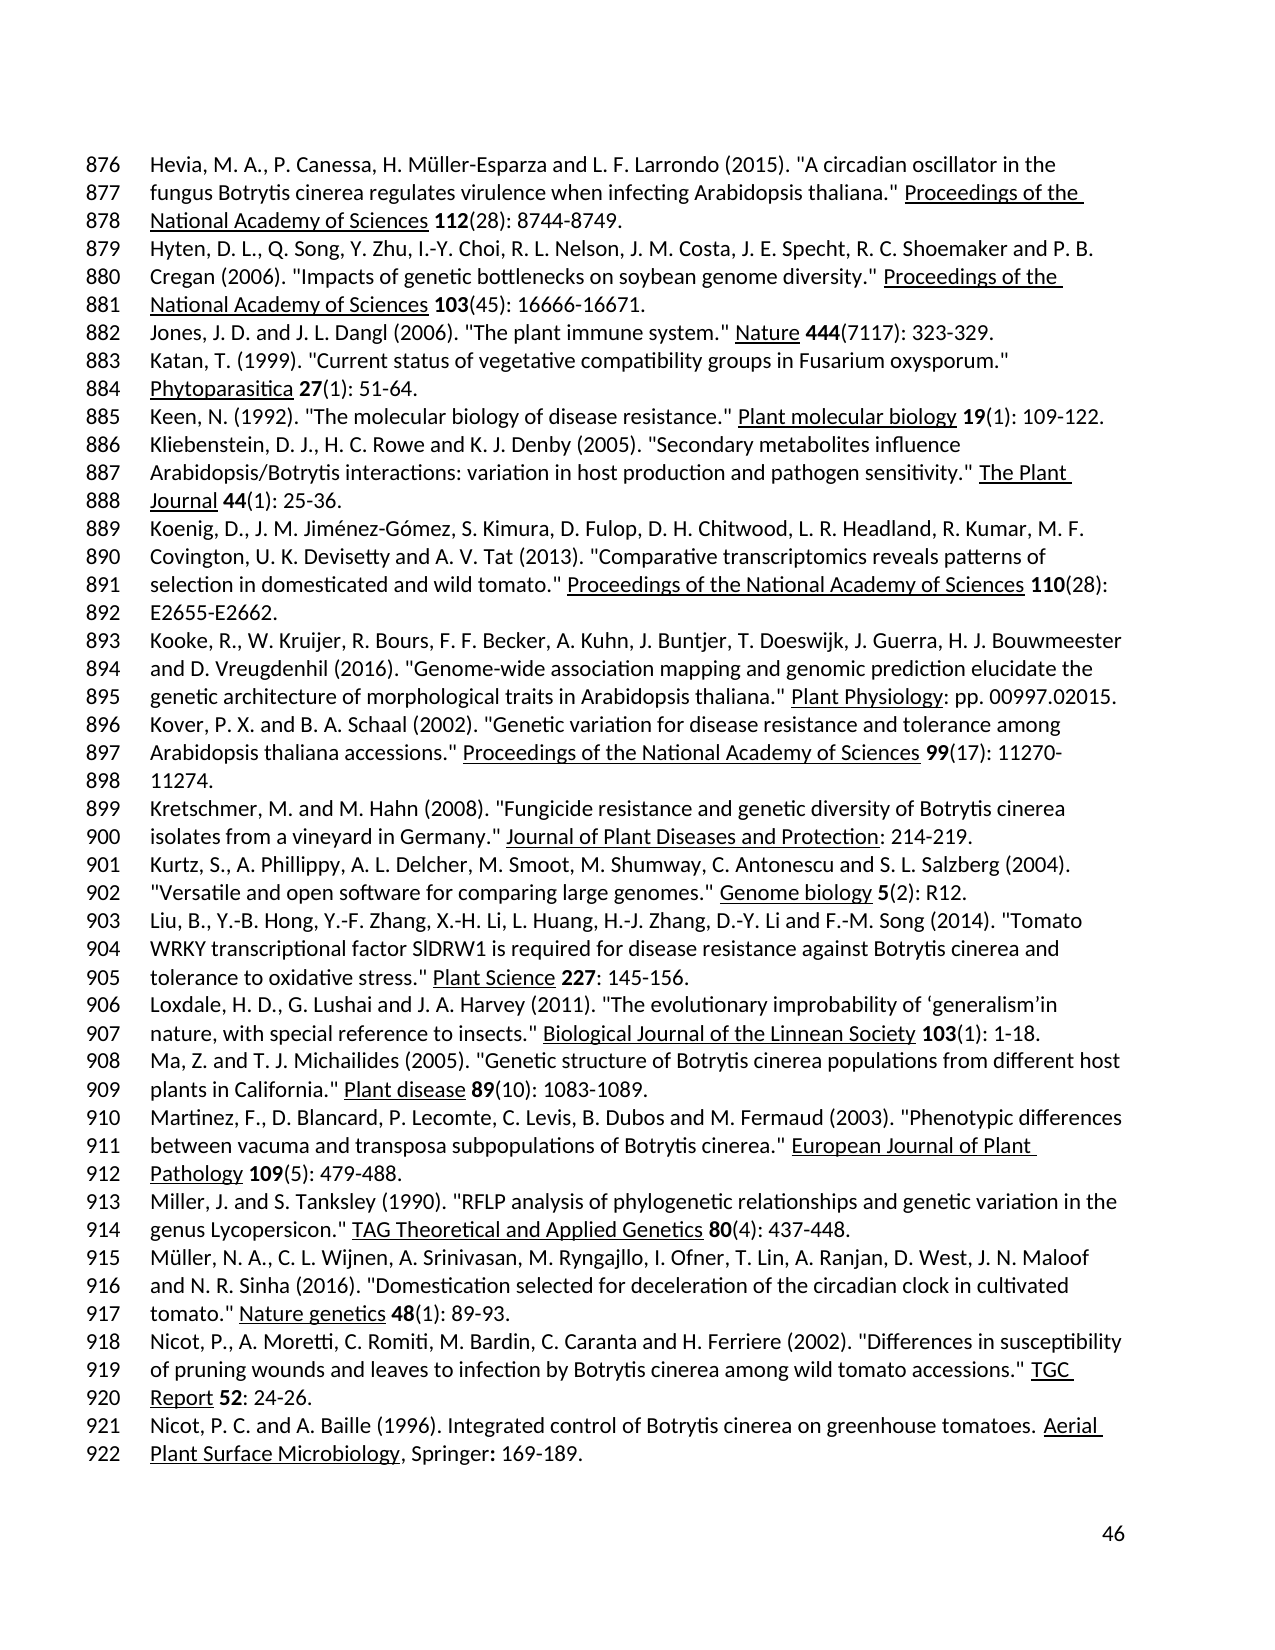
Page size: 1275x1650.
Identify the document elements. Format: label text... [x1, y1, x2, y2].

text Hyten, D. L., Q. Song, Y. Zhu, I.-Y. Choi, R. L. Nelson, J. M. Costa, J. E. Specht, R. C. Shoemaker and P. B. Cregan (2006). "Impacts of genetic bottlenecks on soybean genome diversity." Proceedings of the National Academy of Sciences 103(45): 16666-16671. [150, 234, 1125, 318]
text Loxdale, H. D., G. Lushai and J. A. Harvey (2011). "The evolutionary improbability of ‘generalism’in nature, with special reference to insects." Biological Journal of the Linnean Society 103(1): 1-18. [150, 991, 1125, 1047]
text Ma, Z. and T. J. Michailides (2005). "Genetic structure of Botrytis cinerea populations from different host plants in California." Plant disease 89(10): 1083-1089. [150, 1047, 1125, 1103]
text Nicot, P., A. Moretti, C. Romiti, M. Bardin, C. Caranta and H. Ferriere (2002). "Differences in susceptibility of pruning wounds and leaves to infection by Botrytis cinerea among wild tomato accessions." TGC Report 52: 24-26. [150, 1327, 1125, 1411]
text Müller, N. A., C. L. Wijnen, A. Srinivasan, M. Ryngajllo, I. Ofner, T. Lin, A. Ranjan, D. West, J. N. Maloof and N. R. Sinha (2016). "Domestication selected for deceleration of the circadian clock in cultivated tomato." Nature genetics 48(1): 89-93. [150, 1243, 1125, 1327]
text Jones, J. D. and J. L. Dangl (2006). "The plant immune system." Nature 444(7117): 323-329. [150, 318, 1125, 346]
text Liu, B., Y.-B. Hong, Y.-F. Zhang, X.-H. Li, L. Huang, H.-J. Zhang, D.-Y. Li and F.-M. Song (2014). "Tomato WRKY transcriptional factor SlDRW1 is required for disease resistance against Botrytis cinerea and tolerance to oxidative stress." Plant Science 227: 145-156. [150, 907, 1125, 991]
text Kurtz, S., A. Phillippy, A. L. Delcher, M. Smoot, M. Shumway, C. Antonescu and S. L. Salzberg (2004). "Versatile and open software for comparing large genomes." Genome biology 5(2): R12. [150, 851, 1125, 907]
text Keen, N. (1992). "The molecular biology of disease resistance." Plant molecular biology 19(1): 109-122. [150, 402, 1125, 430]
text Koenig, D., J. M. Jiménez-Gómez, S. Kimura, D. Fulop, D. H. Chitwood, L. R. Headland, R. Kumar, M. F. Covington, U. K. Devisetty and A. V. Tat (2013). "Comparative transcriptomics reveals patterns of selection in domesticated and wild tomato." Proceedings of the National Academy of Sciences 110(28): E2655-E2662. [150, 514, 1125, 626]
text Miller, J. and S. Tanksley (1990). "RFLP analysis of phylogenetic relationships and genetic variation in the genus Lycopersicon." TAG Theoretical and Applied Genetics 80(4): 437-448. [150, 1187, 1125, 1243]
text Kretschmer, M. and M. Hahn (2008). "Fungicide resistance and genetic diversity of Botrytis cinerea isolates from a vineyard in Germany." Journal of Plant Diseases and Protection: 214-219. [150, 794, 1125, 851]
text Martinez, F., D. Blancard, P. Lecomte, C. Levis, B. Dubos and M. Fermaud (2003). "Phenotypic differences between vacuma and transposa subpopulations of Botrytis cinerea." European Journal of Plant Pathology 109(5): 479-488. [150, 1103, 1125, 1187]
text Nicot, P. C. and A. Baille (1996). Integrated control of Botrytis cinerea on greenhouse tomatoes. Aerial Plant Surface Microbiology, Springer: 169-189. [150, 1411, 1125, 1467]
text Kover, P. X. and B. A. Schaal (2002). "Genetic variation for disease resistance and tolerance among Arabidopsis thaliana accessions." Proceedings of the National Academy of Sciences 99(17): 11270-11274. [150, 710, 1125, 794]
text Katan, T. (1999). "Current status of vegetative compatibility groups in Fusarium oxysporum." Phytoparasitica 27(1): 51-64. [150, 346, 1125, 402]
text Hevia, M. A., P. Canessa, H. Müller-Esparza and L. F. Larrondo (2015). "A circadian oscillator in the fungus Botrytis cinerea regulates virulence when infecting Arabidopsis thaliana." Proceedings of the National Academy of Sciences 112(28): 8744-8749. [150, 150, 1125, 234]
text Kooke, R., W. Kruijer, R. Bours, F. F. Becker, A. Kuhn, J. Buntjer, T. Doeswijk, J. Guerra, H. J. Bouwmeester and D. Vreugdenhil (2016). "Genome-wide association mapping and genomic prediction elucidate the genetic architecture of morphological traits in Arabidopsis thaliana." Plant Physiology: pp. 00997.02015. [150, 626, 1125, 710]
text Kliebenstein, D. J., H. C. Rowe and K. J. Denby (2005). "Secondary metabolites influence Arabidopsis/Botrytis interactions: variation in host production and pathogen sensitivity." The Plant Journal 44(1): 25-36. [150, 430, 1125, 514]
